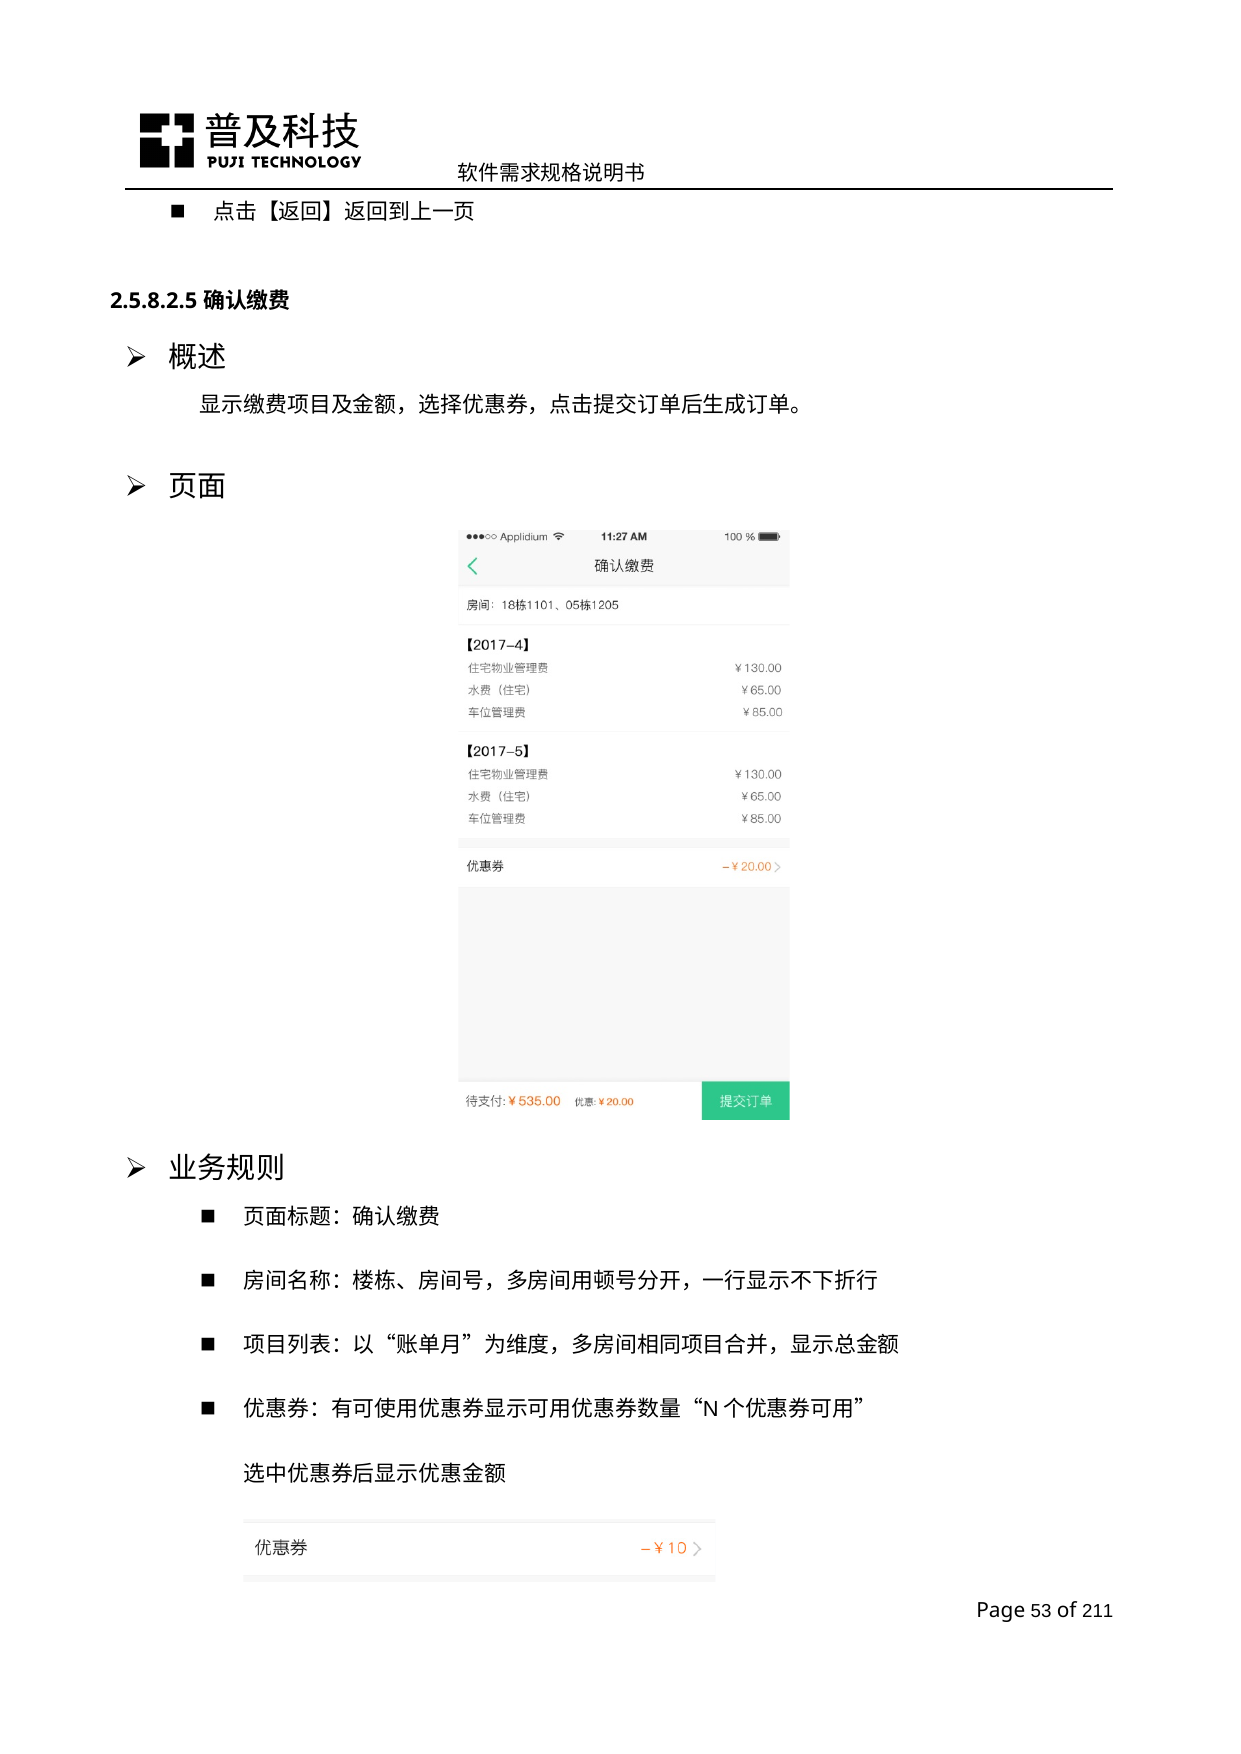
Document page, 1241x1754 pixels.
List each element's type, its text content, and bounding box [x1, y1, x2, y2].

list 优惠券：有可使用优惠券显示可用优惠券数量“N个优惠券可用” [199, 1391, 1113, 1423]
list 选中优惠券后显示优惠金额 [243, 1455, 1113, 1488]
picture [124, 103, 365, 180]
picture [243, 1519, 716, 1582]
subtitle 确认缴费 [110, 283, 1092, 316]
picture [458, 530, 790, 1120]
list 概述 [124, 322, 1113, 387]
list 点击【返回】返回到上一页 [169, 194, 1113, 226]
list 项目列表：以“账单月”为维度，多房间相同项目合并，显示总金额 [199, 1327, 1113, 1359]
list 业务规则 [124, 1133, 1113, 1198]
list 显示缴费项目及金额，选择优惠券，点击提交订单后生成订单。 [199, 387, 1113, 419]
list 房间名称：楼栋、房间号，多房间用顿号分开，一行显示不下折行 [199, 1263, 1113, 1295]
list 页面 [124, 451, 1113, 516]
list 页面标题：确认缴费 [199, 1198, 1113, 1231]
